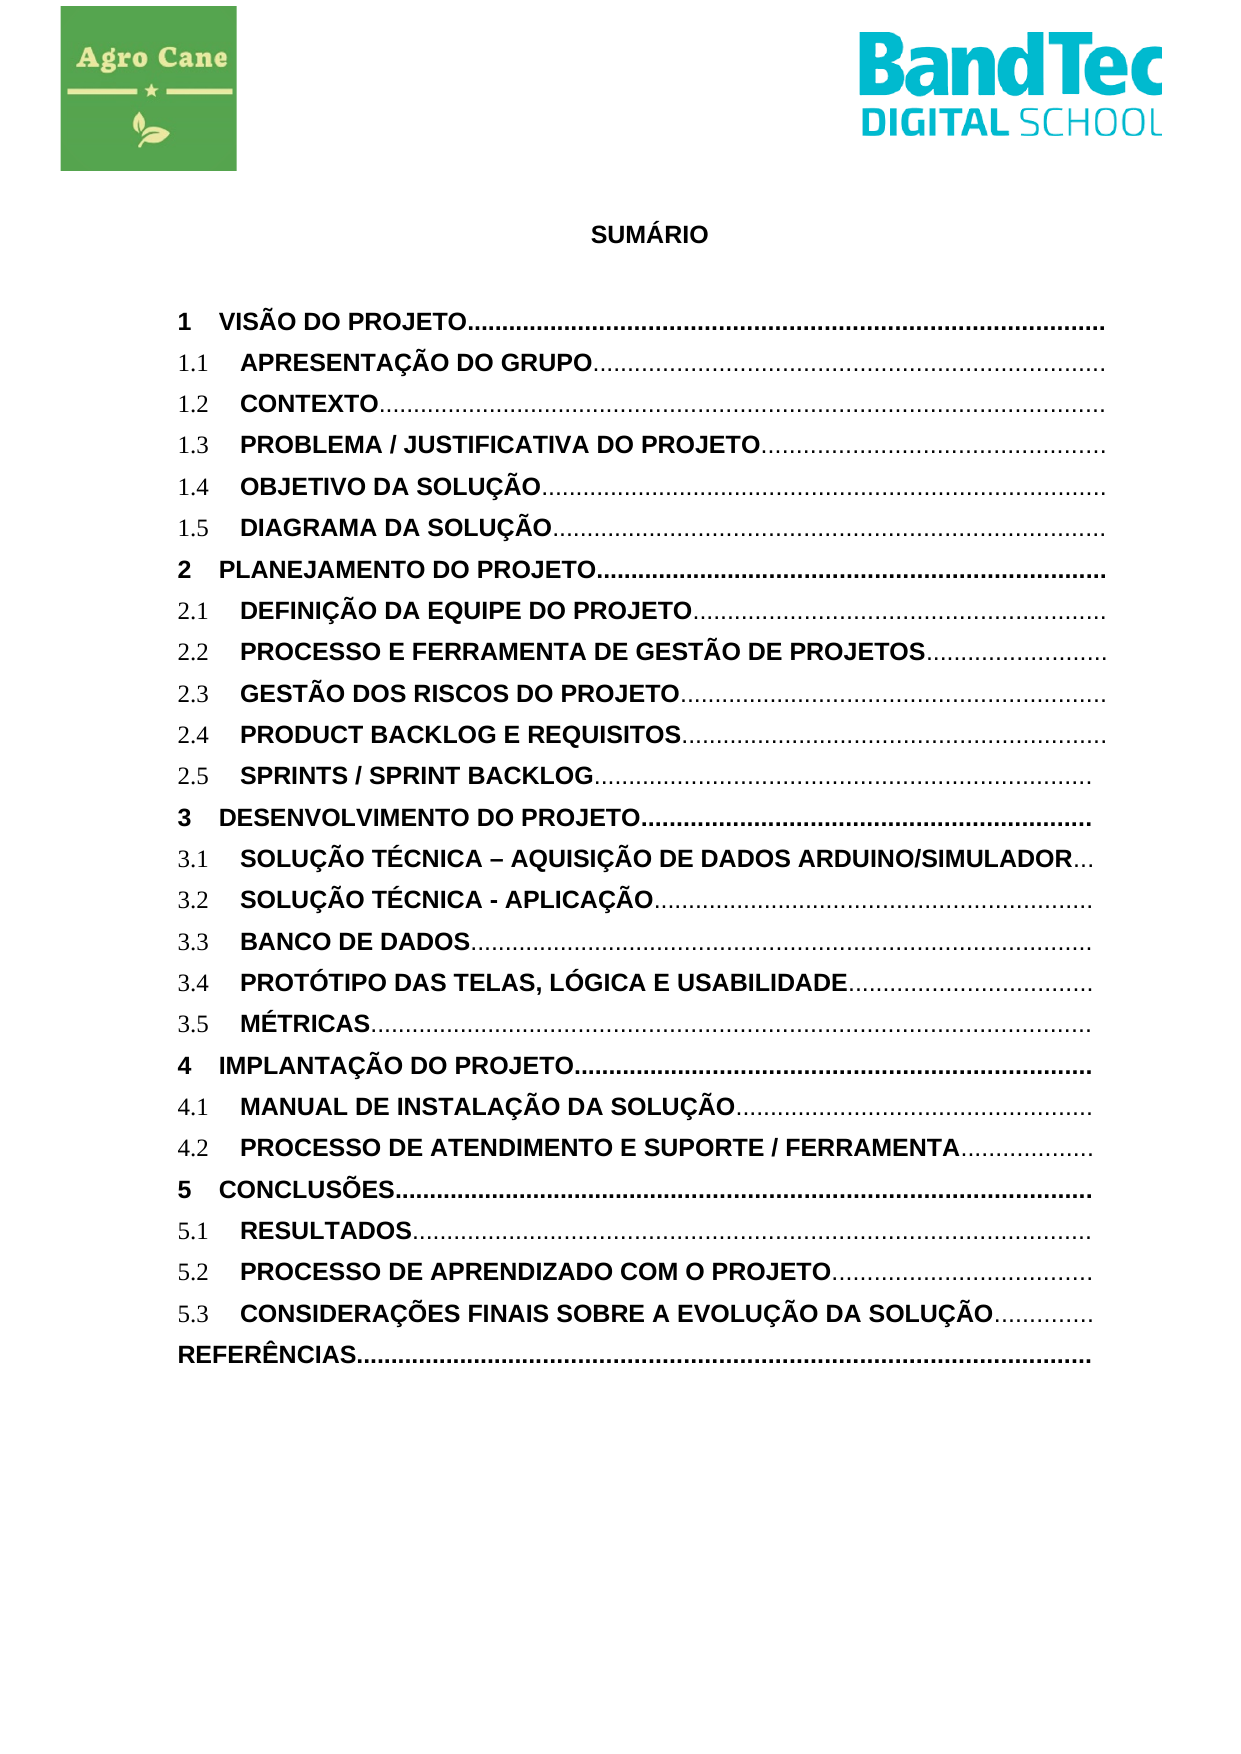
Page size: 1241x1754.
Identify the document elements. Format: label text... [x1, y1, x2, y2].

text 3.4 Protótipo das telas, lógica e usabilidade 16 [177, 968, 1092, 997]
text 1.1 APRESENTAÇÃO DO GRUPO 5 [177, 348, 1092, 377]
text 5.2 Processo de aprendizado com o projeto 27 [177, 1257, 1092, 1286]
text Sumário [177, 220, 1122, 249]
text 2 PLANEJAMENTO DO PROJETO 8 [177, 554, 1092, 583]
text 3.2 Solução Técnica - Aplicação 13 [177, 885, 1092, 914]
text 3 desenvolvimento do projeto 12 [177, 803, 1092, 831]
text 1.3 Problema / justificativa do projeto 6 [177, 431, 1092, 459]
text 4 implantação do projeto 22 [177, 1051, 1092, 1079]
text 2.2 PROCESSO E FERRAMENTA DE GESTÃO DE PROJETOS 8 [177, 637, 1092, 666]
text 5.1 resultados 27 [177, 1216, 1092, 1245]
picture [60, 6, 237, 171]
text 4.2 Processo de Atendimento e Suporte / FERRAMENTA 24 [177, 1133, 1092, 1162]
text 3.3 Banco de Dados 15 [177, 927, 1092, 955]
text 1.5 diagrama da solução 7 [177, 513, 1092, 542]
text 1.2 CONTEXTO 6 [177, 389, 1092, 418]
text 5.3 Considerações finais sobre A evolução da solução 27 [177, 1298, 1092, 1327]
text 2.3 Gestão dos Riscos do Projeto 9 [177, 678, 1092, 707]
text 3.5 MÉTRICAS 20 [177, 1009, 1092, 1038]
text 3.1 Solução Técnica – Aquisição de dados Arduino/SIMULADOR 12 [177, 844, 1092, 873]
text 2.4 PRODUCT BACKLOG e requisitos 9 [177, 720, 1092, 749]
text 1 VISÃO DO PROJETO 4 [177, 307, 1092, 335]
text ReferÊncias 28 [177, 1340, 1092, 1369]
text 2.1 Definição da Equipe do projeto 8 [177, 596, 1092, 625]
picture [859, 32, 1162, 145]
text 2.5 Sprints / sprint backlog 10 [177, 761, 1092, 790]
text 4.1 Manual de Instalação da solução 22 [177, 1092, 1092, 1121]
text 1.4 objetivo da solução 6 [177, 472, 1092, 501]
text 5 CONCLUSÕES 27 [177, 1174, 1092, 1203]
